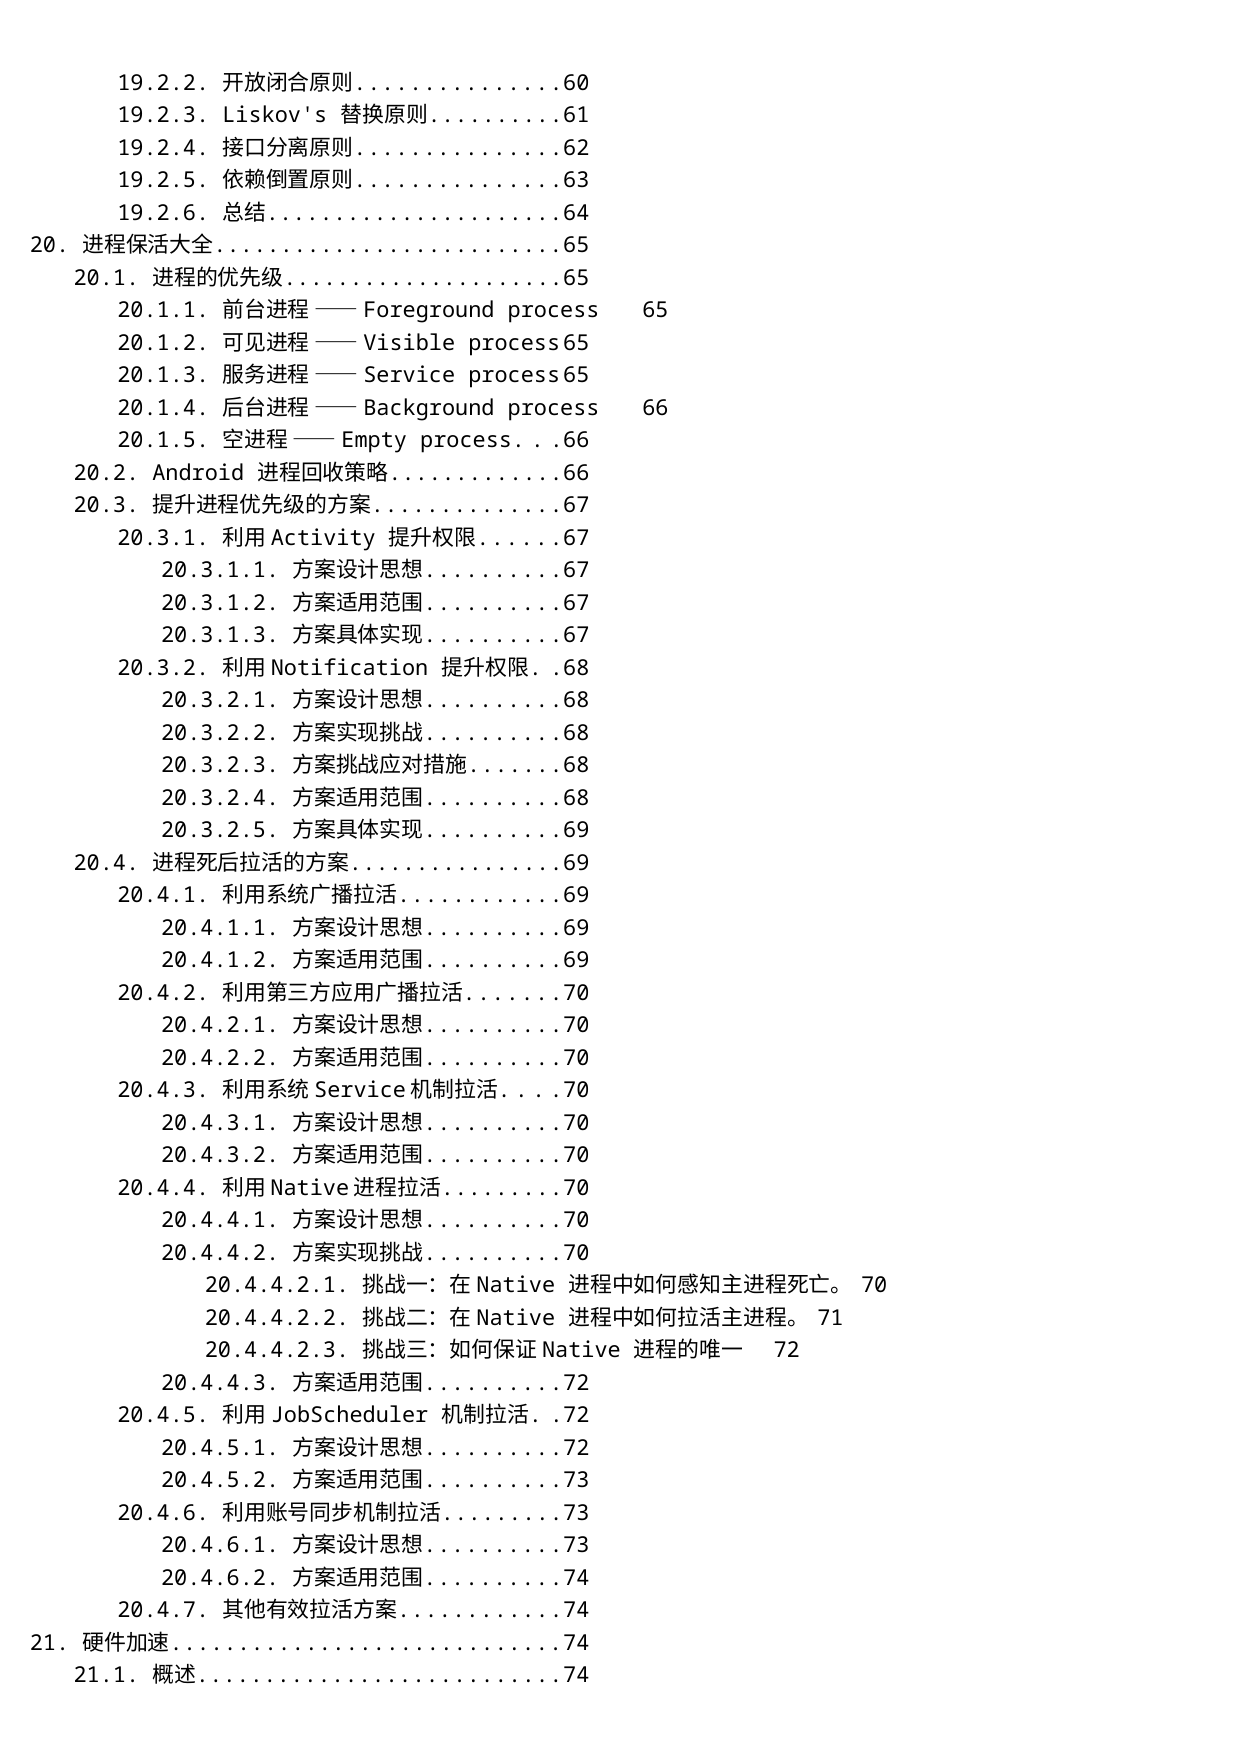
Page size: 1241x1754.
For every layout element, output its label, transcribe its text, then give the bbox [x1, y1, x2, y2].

text 20.1.1. 前台进程 —— Foreground process 65 [117, 292, 1211, 324]
text 20.4.4.2.1. 挑战一：在 Native 进程中如何感知主进程死亡。 70 [204, 1267, 1211, 1299]
text 20.4.6.2. 方案适用范围 74 [161, 1559, 1211, 1592]
text 20.1.2. 可见进程 —— Visible process 65 [117, 324, 1211, 357]
text 20. 进程保活大全 65 [29, 227, 1211, 259]
text 21.1. 概述 74 [73, 1657, 1211, 1689]
text 20.3.1.2. 方案适用范围 67 [161, 584, 1211, 617]
text 19.2.2. 开放闭合原则 60 [117, 64, 1211, 97]
text 20.4.4.2.2. 挑战二：在 Native 进程中如何拉活主进程。 71 [204, 1299, 1211, 1332]
text 20.4.4.1. 方案设计思想 70 [161, 1202, 1211, 1234]
text 20.4.4.3. 方案适用范围 72 [161, 1364, 1211, 1397]
text 20.4.5. 利用 JobScheduler 机制拉活 72 [117, 1397, 1211, 1429]
text 19.2.5. 依赖倒置原则 63 [117, 162, 1211, 194]
text 20.1.3. 服务进程 —— Service process 65 [117, 357, 1211, 389]
text 19.2.3. Liskov's 替换原则 61 [117, 97, 1211, 129]
text 20.4.3.1. 方案设计思想 70 [161, 1104, 1211, 1137]
text 20.3.2.2. 方案实现挑战 68 [161, 714, 1211, 747]
text 20.4.2.1. 方案设计思想 70 [161, 1007, 1211, 1039]
text 20.3.2.4. 方案适用范围 68 [161, 779, 1211, 812]
text 20.1. 进程的优先级 65 [73, 259, 1211, 292]
text 20.3. 提升进程优先级的方案 67 [73, 487, 1211, 519]
text 20.4.2.2. 方案适用范围 70 [161, 1039, 1211, 1072]
text 20.3.1.1. 方案设计思想 67 [161, 552, 1211, 584]
text 20.3.2. 利用 Notification 提升权限 68 [117, 649, 1211, 682]
text 20.4.4. 利用Native进程拉活 70 [117, 1169, 1211, 1202]
text 21. 硬件加速 74 [29, 1624, 1211, 1657]
text 20.4.2. 利用第三方应用广播拉活 70 [117, 974, 1211, 1007]
text 20.4.5.2. 方案适用范围 73 [161, 1462, 1211, 1494]
text 20.3.2.1. 方案设计思想 68 [161, 682, 1211, 714]
text 20.2. Android 进程回收策略 66 [73, 454, 1211, 487]
text 20.4.3. 利用系统Service机制拉活 70 [117, 1072, 1211, 1104]
text 20.4.1. 利用系统广播拉活 69 [117, 877, 1211, 909]
text 19.2.4. 接口分离原则 62 [117, 129, 1211, 162]
text 20.4. 进程死后拉活的方案 69 [73, 844, 1211, 877]
text 20.4.1.1. 方案设计思想 69 [161, 909, 1211, 942]
text 20.4.4.2.3. 挑战三：如何保证 Native 进程的唯一 72 [204, 1332, 1211, 1364]
text 20.4.5.1. 方案设计思想 72 [161, 1429, 1211, 1462]
text 20.1.5. 空进程 —— Empty process 66 [117, 422, 1211, 454]
text 20.3.2.5. 方案具体实现 69 [161, 812, 1211, 844]
text 20.3.1. 利用 Activity 提升权限 67 [117, 519, 1211, 552]
text 20.3.1.3. 方案具体实现 67 [161, 617, 1211, 649]
text 20.4.3.2. 方案适用范围 70 [161, 1137, 1211, 1169]
text 20.4.1.2. 方案适用范围 69 [161, 942, 1211, 974]
text 20.4.4.2. 方案实现挑战 70 [161, 1234, 1211, 1267]
text 20.4.6.1. 方案设计思想 73 [161, 1527, 1211, 1559]
text 20.1.4. 后台进程 —— Background process 66 [117, 389, 1211, 422]
text 20.4.6. 利用账号同步机制拉活 73 [117, 1494, 1211, 1527]
text 19.2.6. 总结 64 [117, 194, 1211, 227]
text 20.4.7. 其他有效拉活方案 74 [117, 1592, 1211, 1624]
text 20.3.2.3. 方案挑战应对措施 68 [161, 747, 1211, 779]
